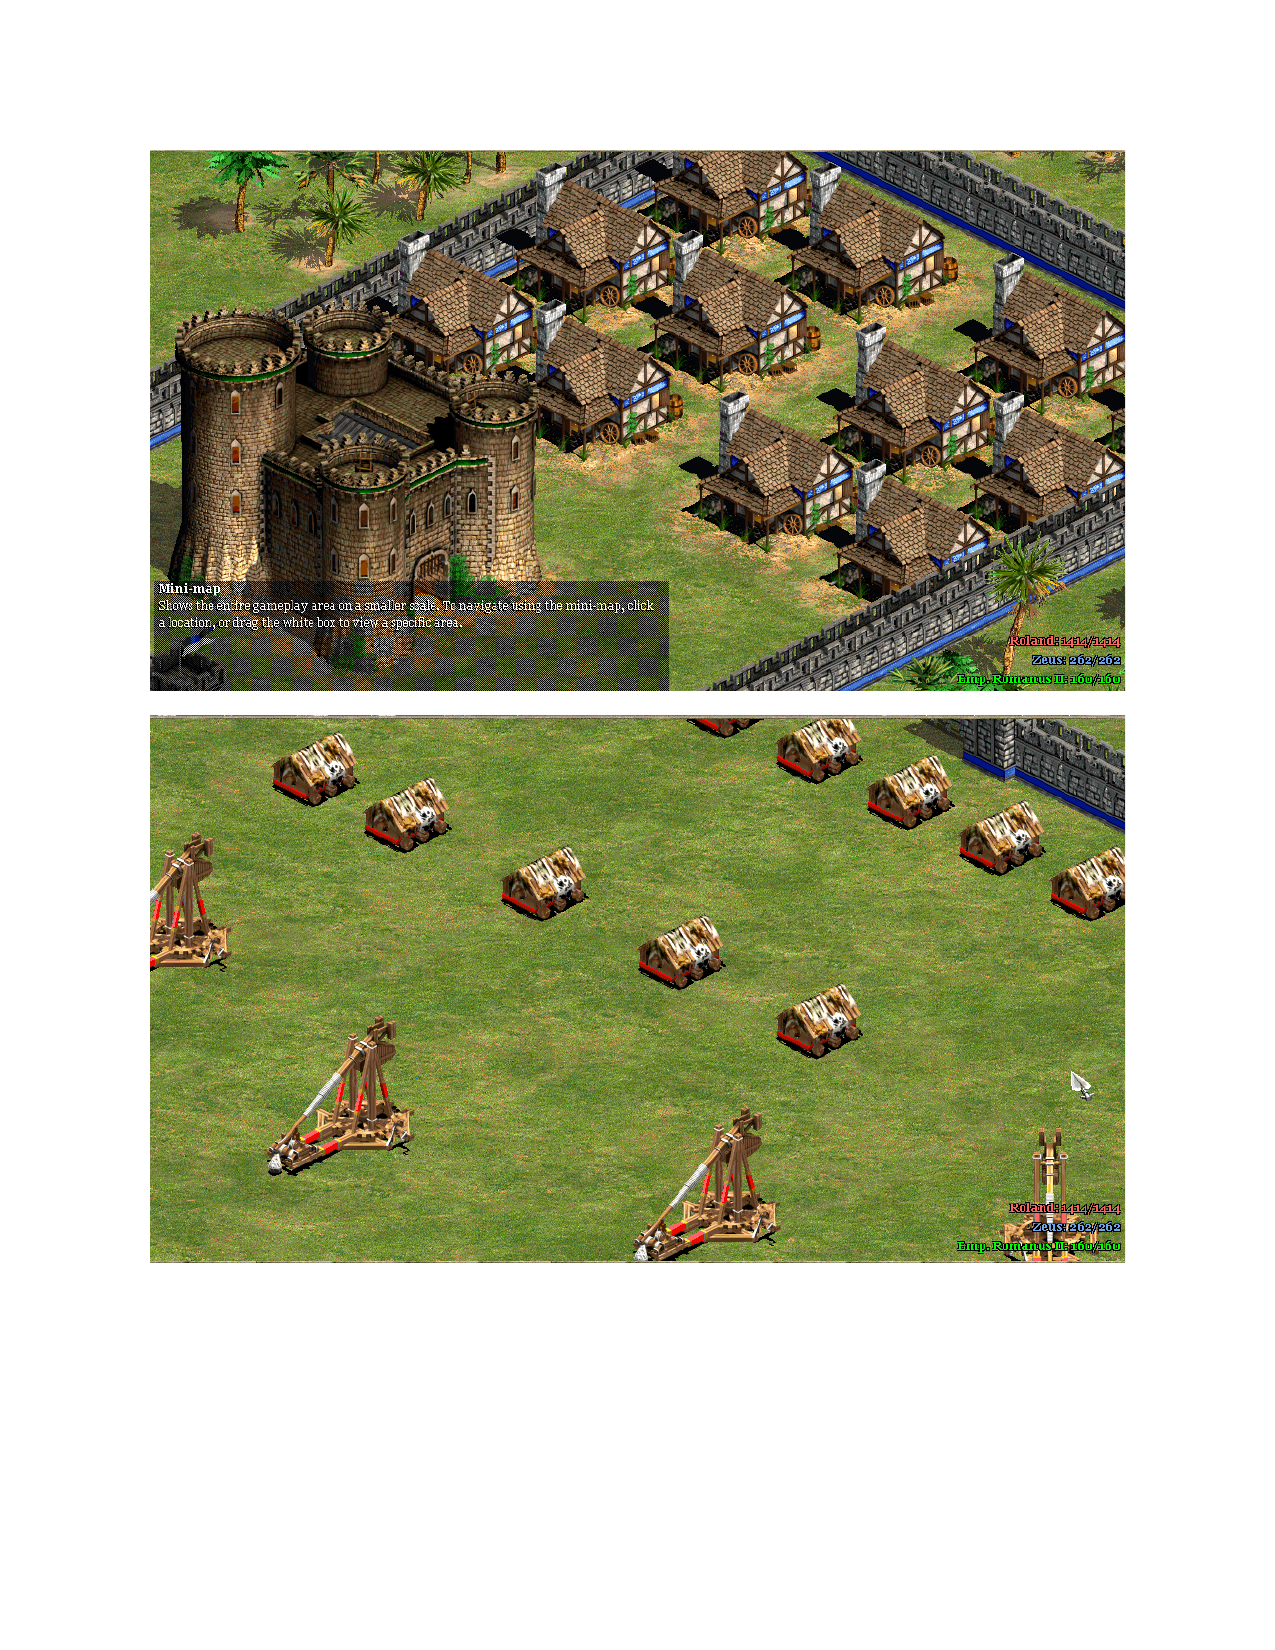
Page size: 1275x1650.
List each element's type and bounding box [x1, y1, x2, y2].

picture [150, 715, 1125, 1263]
picture [150, 150, 1125, 691]
